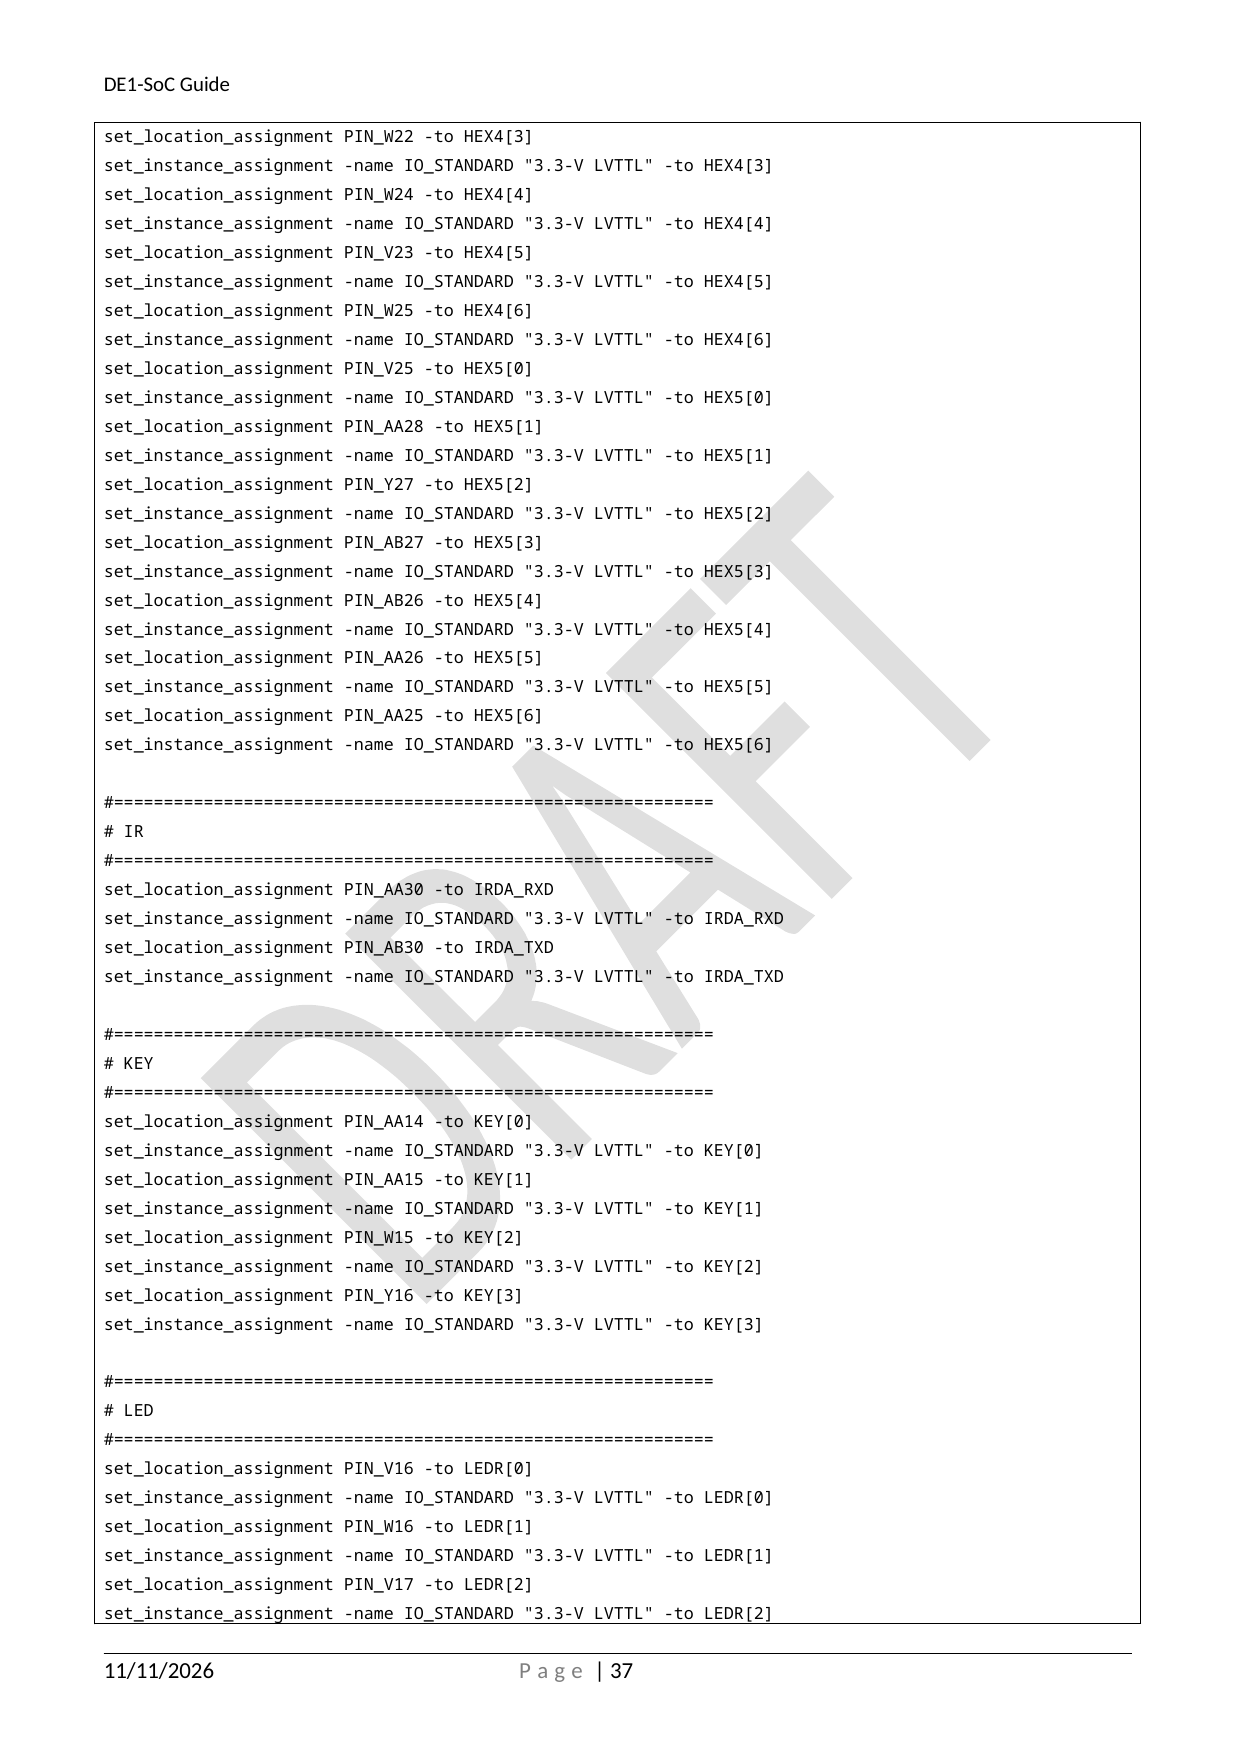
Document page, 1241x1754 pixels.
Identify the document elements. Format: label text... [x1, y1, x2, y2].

text # IR [95, 817, 1140, 842]
text set_location_assignment PIN_V23 -to HEX4[5] [95, 237, 1140, 263]
text set_location_assignment PIN_AB27 -to HEX5[3] [95, 527, 1140, 553]
text set_instance_assignment -name IO_STANDARD "3.3-V LVTTL" -to LEDR[1] [95, 1541, 1140, 1566]
text set_instance_assignment -name IO_STANDARD "3.3-V LVTTL" -to HEX5[5] [95, 672, 1140, 698]
text set_instance_assignment -name IO_STANDARD "3.3-V LVTTL" -to IRDA_TXD [95, 961, 1140, 987]
text set_instance_assignment -name IO_STANDARD "3.3-V LVTTL" -to HEX4[3] [95, 151, 1140, 176]
text set_instance_assignment -name IO_STANDARD "3.3-V LVTTL" -to HEX5[3] [95, 556, 1140, 582]
text #============================================================ [95, 1077, 1140, 1103]
text #============================================================ [95, 1425, 1140, 1451]
text set_location_assignment PIN_V25 -to HEX5[0] [95, 353, 1140, 379]
text set_location_assignment PIN_W22 -to HEX4[3] [95, 123, 1140, 147]
text set_location_assignment PIN_AA14 -to KEY[0] [95, 1106, 1140, 1132]
text #============================================================ [95, 788, 1140, 813]
text set_location_assignment PIN_Y27 -to HEX5[2] [95, 469, 1140, 495]
text set_location_assignment PIN_W15 -to KEY[2] [95, 1222, 1140, 1248]
text set_location_assignment PIN_AB30 -to IRDA_TXD [95, 932, 1140, 958]
text set_location_assignment PIN_AA30 -to IRDA_RXD [95, 874, 1140, 900]
text set_location_assignment PIN_W25 -to HEX4[6] [95, 295, 1140, 321]
text set_location_assignment PIN_W24 -to HEX4[4] [95, 179, 1140, 205]
text set_instance_assignment -name IO_STANDARD "3.3-V LVTTL" -to KEY[3] [95, 1309, 1140, 1335]
text set_instance_assignment -name IO_STANDARD "3.3-V LVTTL" -to HEX5[6] [95, 730, 1140, 756]
text set_location_assignment PIN_AB26 -to HEX5[4] [95, 585, 1140, 611]
text set_instance_assignment -name IO_STANDARD "3.3-V LVTTL" -to KEY[2] [95, 1251, 1140, 1277]
text set_instance_assignment -name IO_STANDARD "3.3-V LVTTL" -to KEY[1] [95, 1193, 1140, 1219]
text set_instance_assignment -name IO_STANDARD "3.3-V LVTTL" -to IRDA_RXD [95, 903, 1140, 929]
text set_instance_assignment -name IO_STANDARD "3.3-V LVTTL" -to HEX5[4] [95, 614, 1140, 640]
text set_location_assignment PIN_AA26 -to HEX5[5] [95, 643, 1140, 669]
text set_instance_assignment -name IO_STANDARD "3.3-V LVTTL" -to HEX5[1] [95, 440, 1140, 466]
text set_location_assignment PIN_AA15 -to KEY[1] [95, 1164, 1140, 1190]
text set_instance_assignment -name IO_STANDARD "3.3-V LVTTL" -to HEX5[2] [95, 498, 1140, 524]
text set_instance_assignment -name IO_STANDARD "3.3-V LVTTL" -to HEX4[6] [95, 324, 1140, 350]
text set_location_assignment PIN_W16 -to LEDR[1] [95, 1512, 1140, 1537]
text # KEY [95, 1048, 1140, 1074]
text set_instance_assignment -name IO_STANDARD "3.3-V LVTTL" -to LEDR[2] [95, 1598, 1140, 1623]
text set_location_assignment PIN_V17 -to LEDR[2] [95, 1569, 1140, 1595]
text set_instance_assignment -name IO_STANDARD "3.3-V LVTTL" -to KEY[0] [95, 1135, 1140, 1161]
text #============================================================ [95, 1019, 1140, 1045]
text set_location_assignment PIN_Y16 -to KEY[3] [95, 1280, 1140, 1306]
text set_instance_assignment -name IO_STANDARD "3.3-V LVTTL" -to HEX5[0] [95, 382, 1140, 408]
text #============================================================ [95, 846, 1140, 871]
text set_instance_assignment -name IO_STANDARD "3.3-V LVTTL" -to LEDR[0] [95, 1483, 1140, 1508]
text set_location_assignment PIN_AA28 -to HEX5[1] [95, 411, 1140, 437]
text #============================================================ [95, 1367, 1140, 1393]
text # LED [95, 1396, 1140, 1422]
text set_instance_assignment -name IO_STANDARD "3.3-V LVTTL" -to HEX4[4] [95, 208, 1140, 234]
text set_instance_assignment -name IO_STANDARD "3.3-V LVTTL" -to HEX4[5] [95, 266, 1140, 292]
text set_location_assignment PIN_AA25 -to HEX5[6] [95, 701, 1140, 727]
text set_location_assignment PIN_V16 -to LEDR[0] [95, 1454, 1140, 1479]
